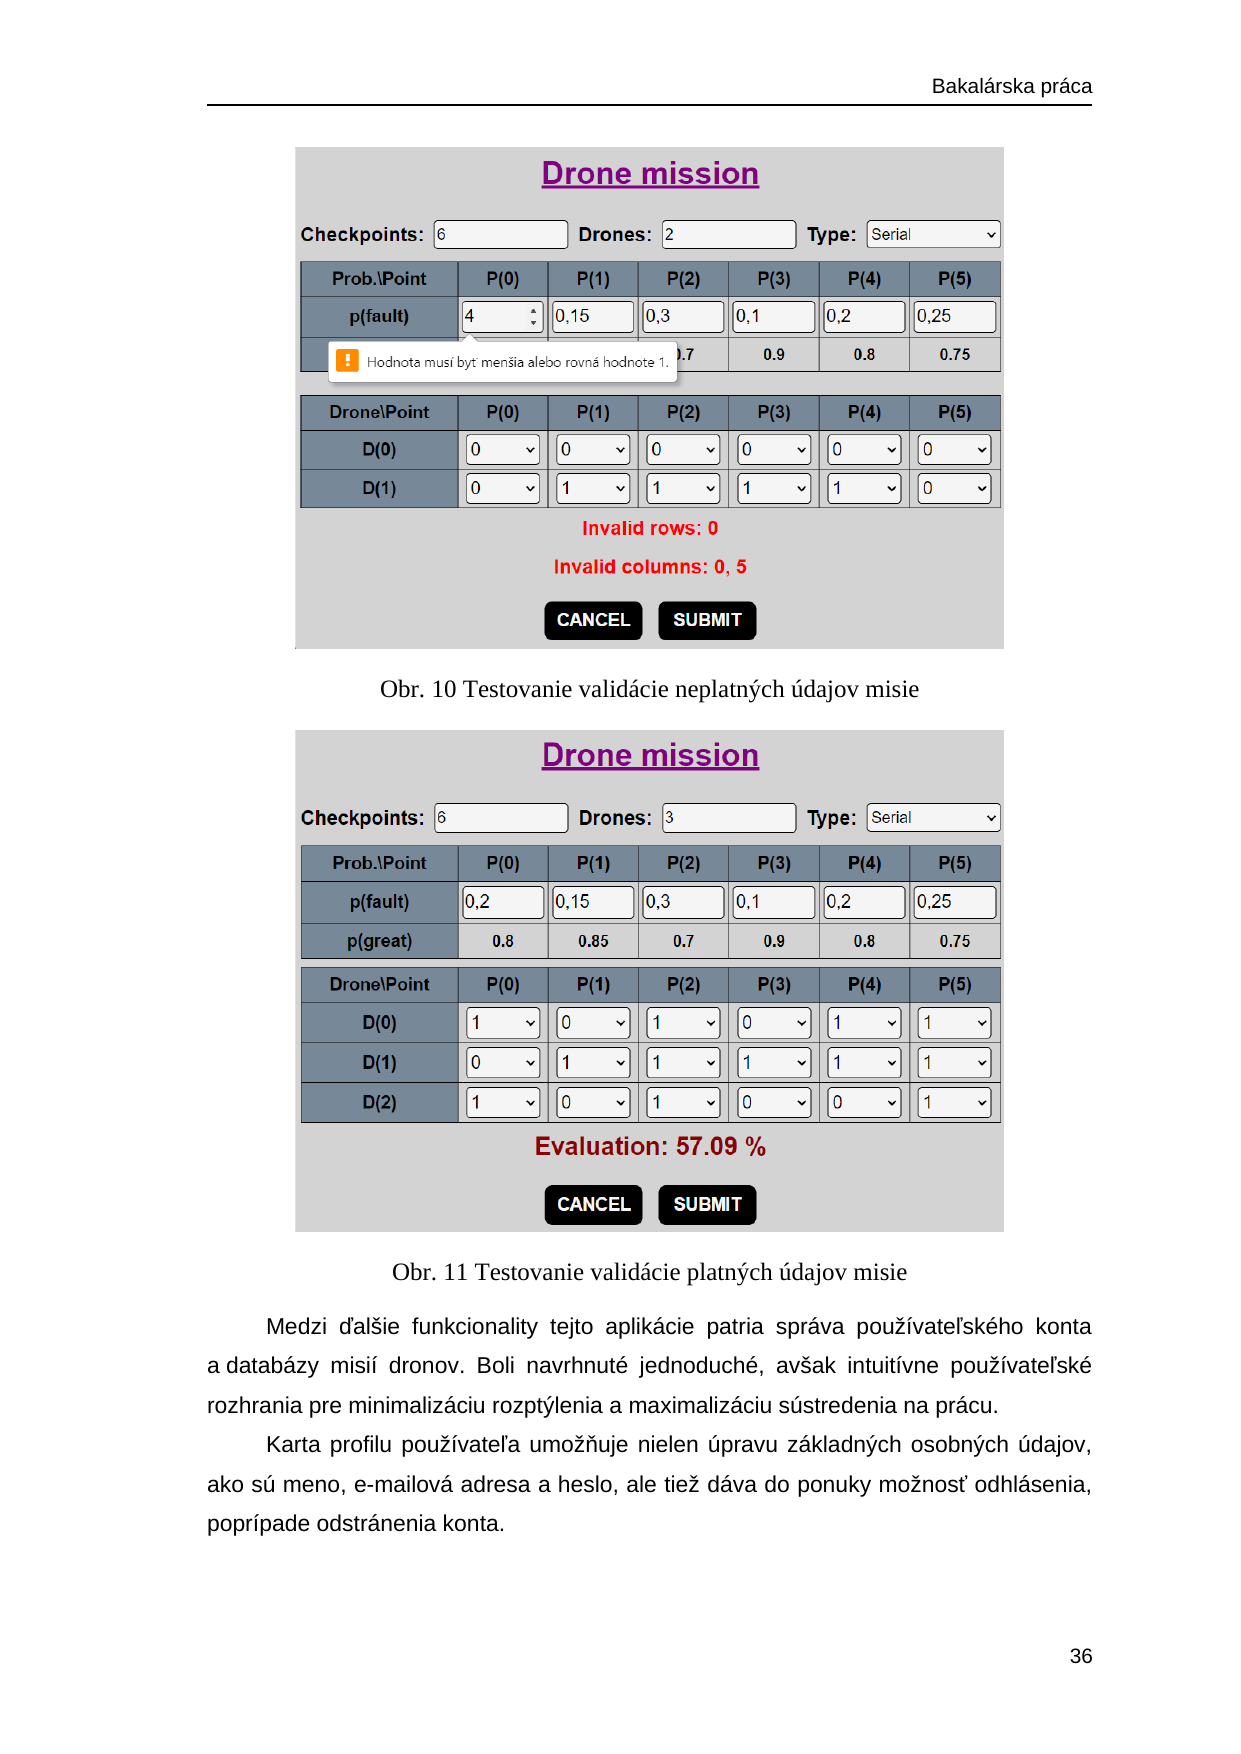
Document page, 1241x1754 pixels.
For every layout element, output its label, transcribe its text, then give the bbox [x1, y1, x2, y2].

picture [295, 147, 1004, 649]
text Obr. 10 Testovanie validácie neplatných údajov misie [207, 674, 1092, 703]
picture [295, 730, 1004, 1232]
text Obr. 11 Testovanie validácie platných údajov misie [207, 1257, 1092, 1286]
text Medzi ďalšie funkcionality tejto aplikácie patria správa používateľského konta a databázy misií dronov. Boli navrhnuté jednoduché, avšak intuitívne používateľské rozhrania pre minimalizáciu rozptýlenia a maximalizáciu sústredenia na prácu. [207, 1313, 1092, 1418]
text Karta profilu používateľa umožňuje nielen úpravu základných osobných údajov, ako sú meno, e-mailová adresa a heslo, ale tiež dáva do ponuky možnosť odhlásenia, poprípade odstránenia konta. [207, 1431, 1092, 1536]
